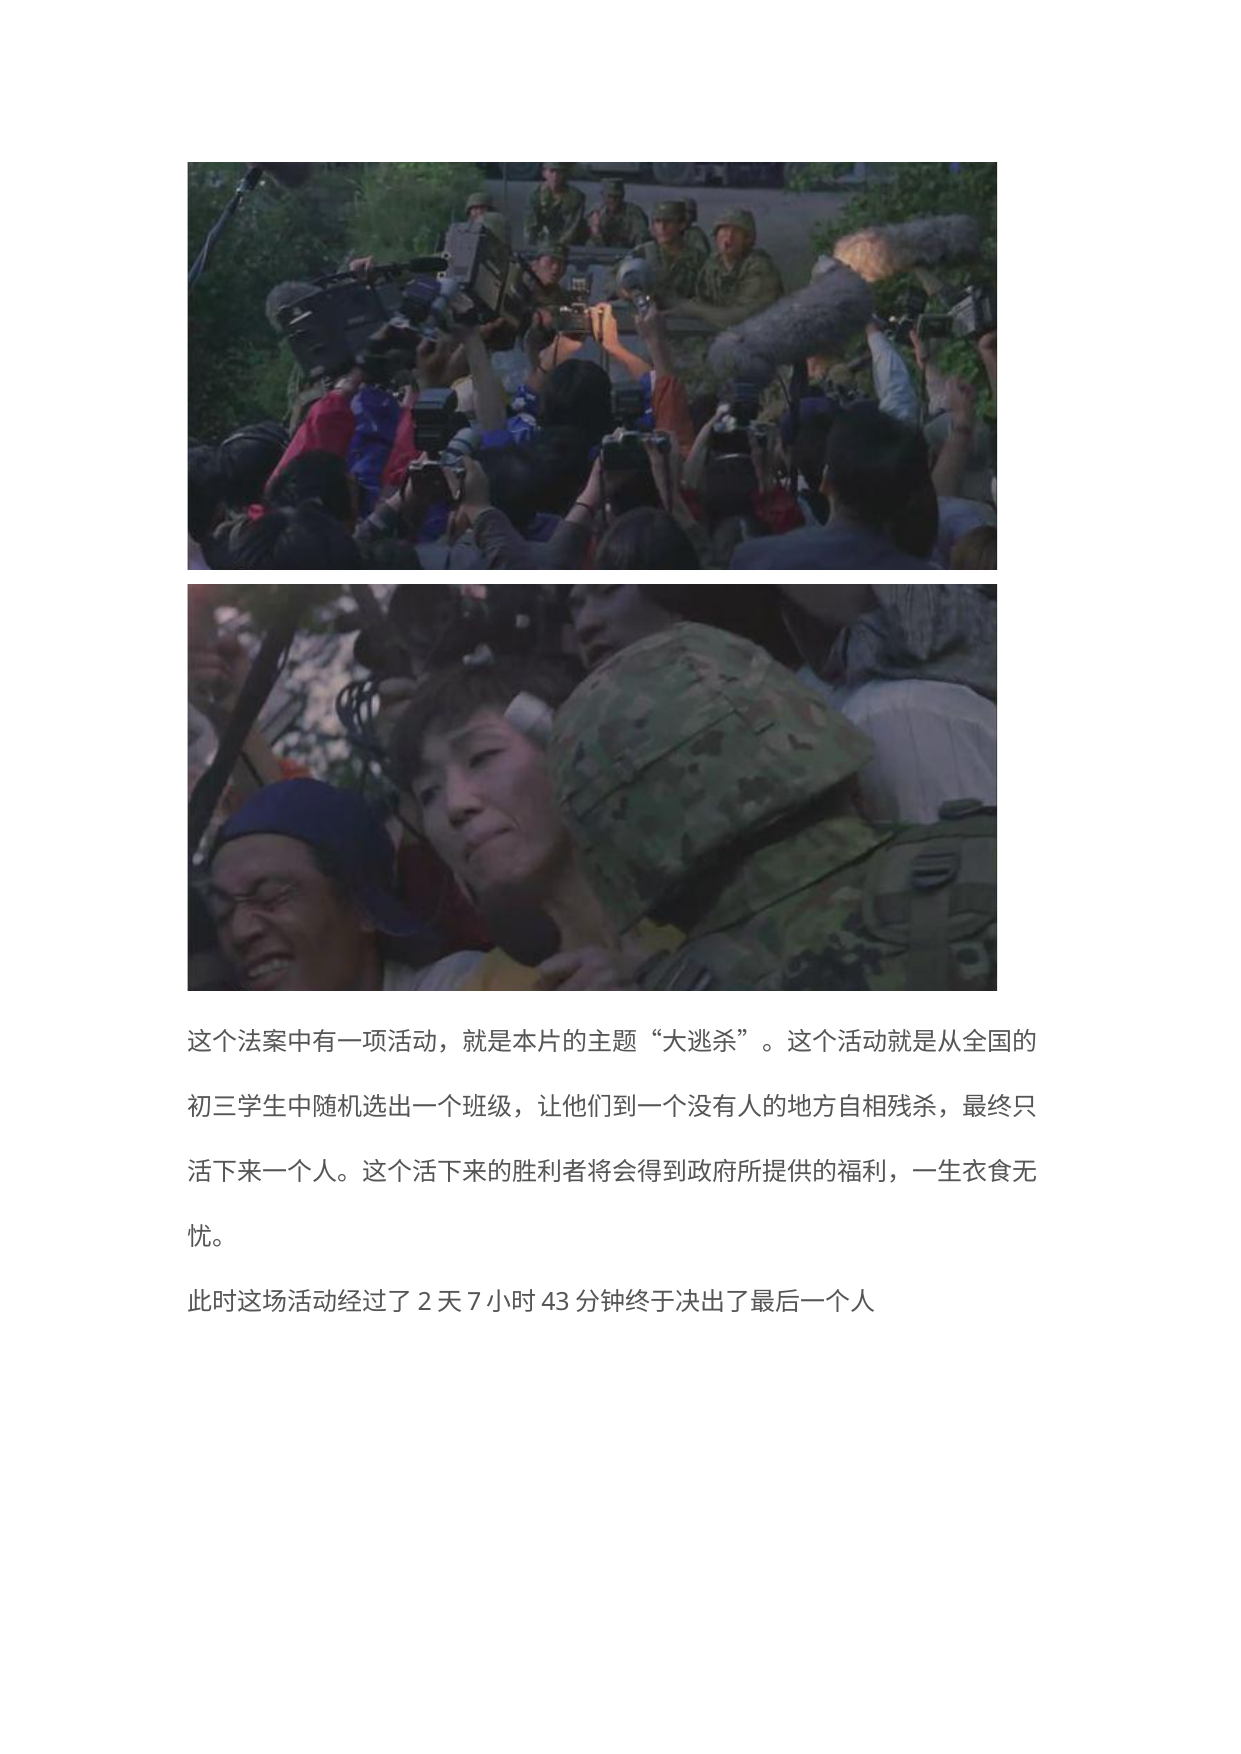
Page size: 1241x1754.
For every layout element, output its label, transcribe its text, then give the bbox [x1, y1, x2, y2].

picture [187, 584, 998, 991]
text 此时这场活动经过了2天7小时43分钟终于决出了最后一个人 [187, 1267, 1053, 1332]
picture [187, 162, 998, 570]
text 这个法案中有一项活动，就是本片的主题“大逃杀”。这个活动就是从全国的初三学生中随机选出一个班级，让他们到一个没有人的地方自相残杀，最终只活下来一个人。这个活下来的胜利者将会得到政府所提供的福利，一生衣食无忧。 [187, 1007, 1053, 1267]
